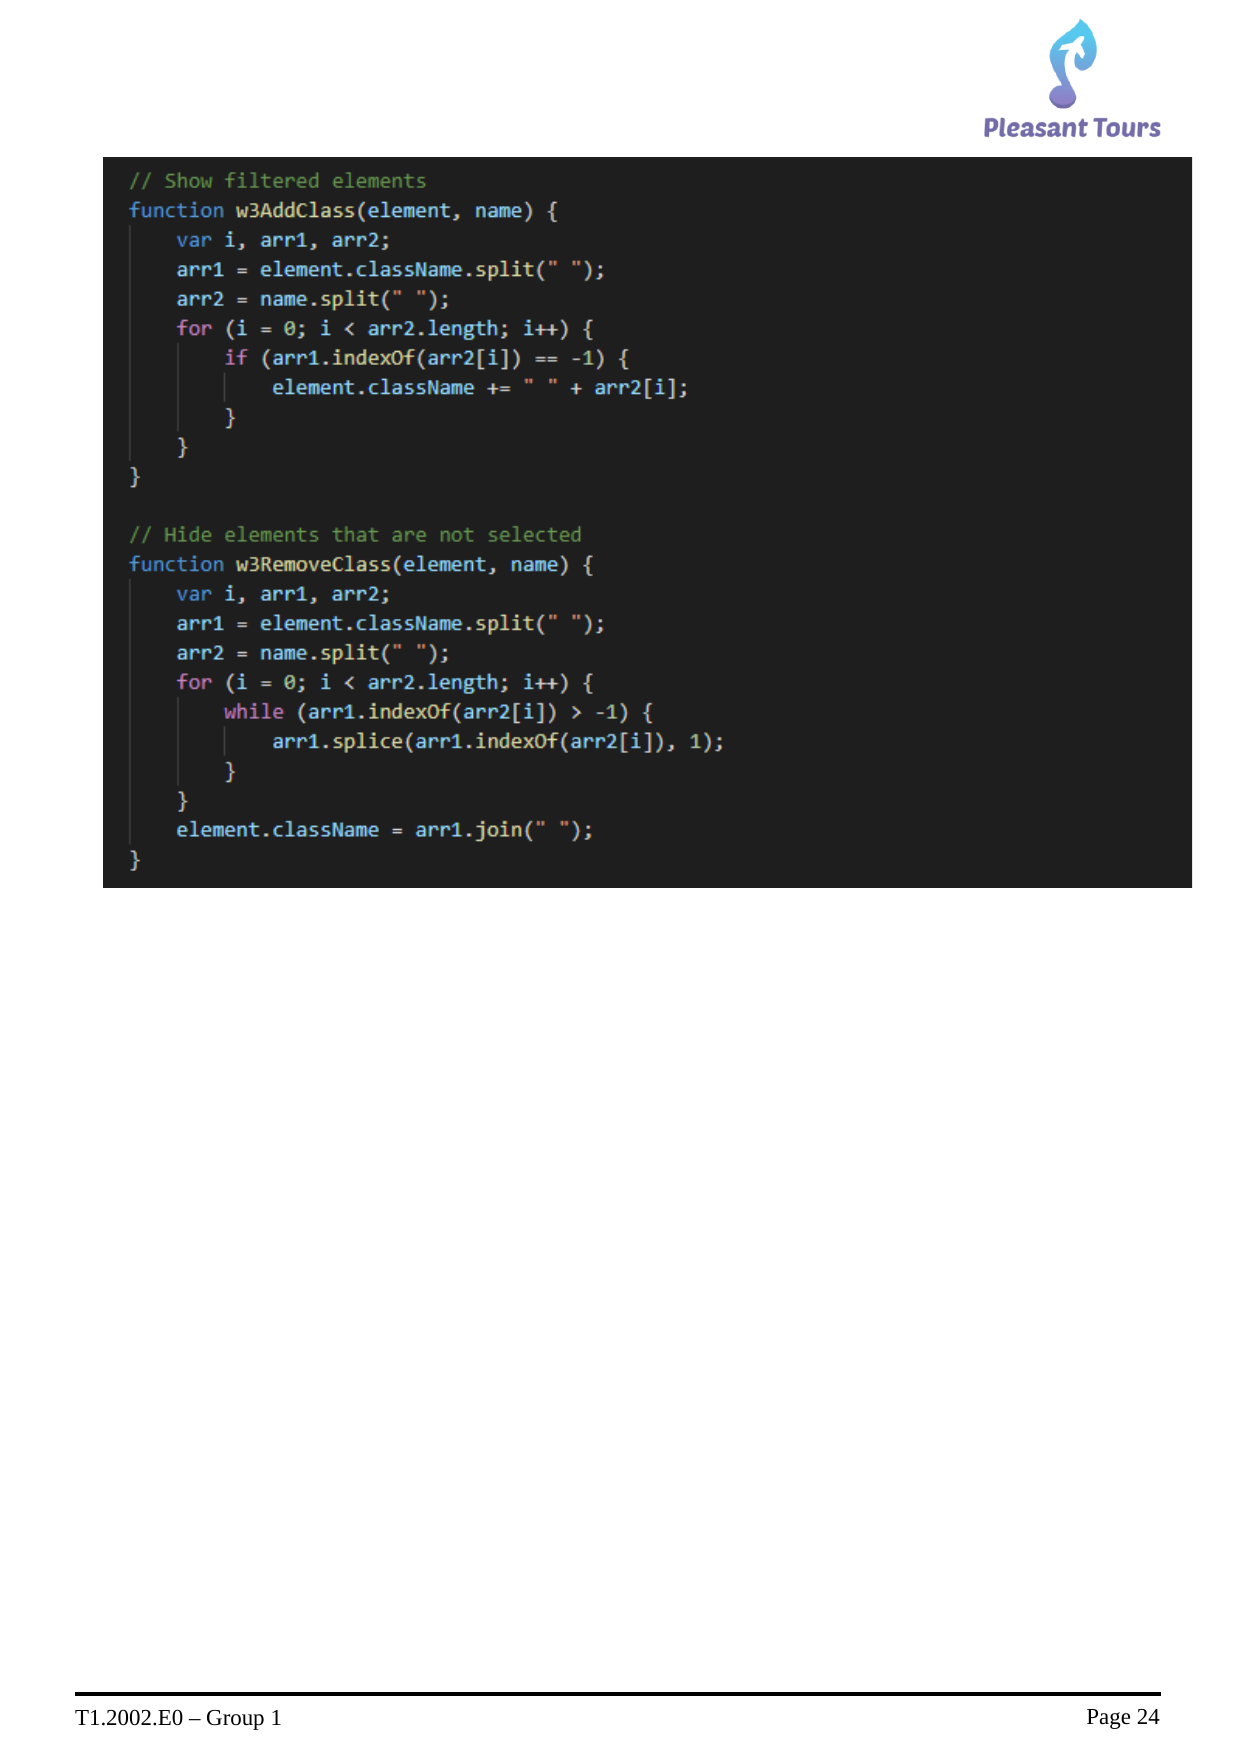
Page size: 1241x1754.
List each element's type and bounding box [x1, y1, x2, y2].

picture [980, 14, 1165, 144]
picture [103, 157, 1193, 888]
